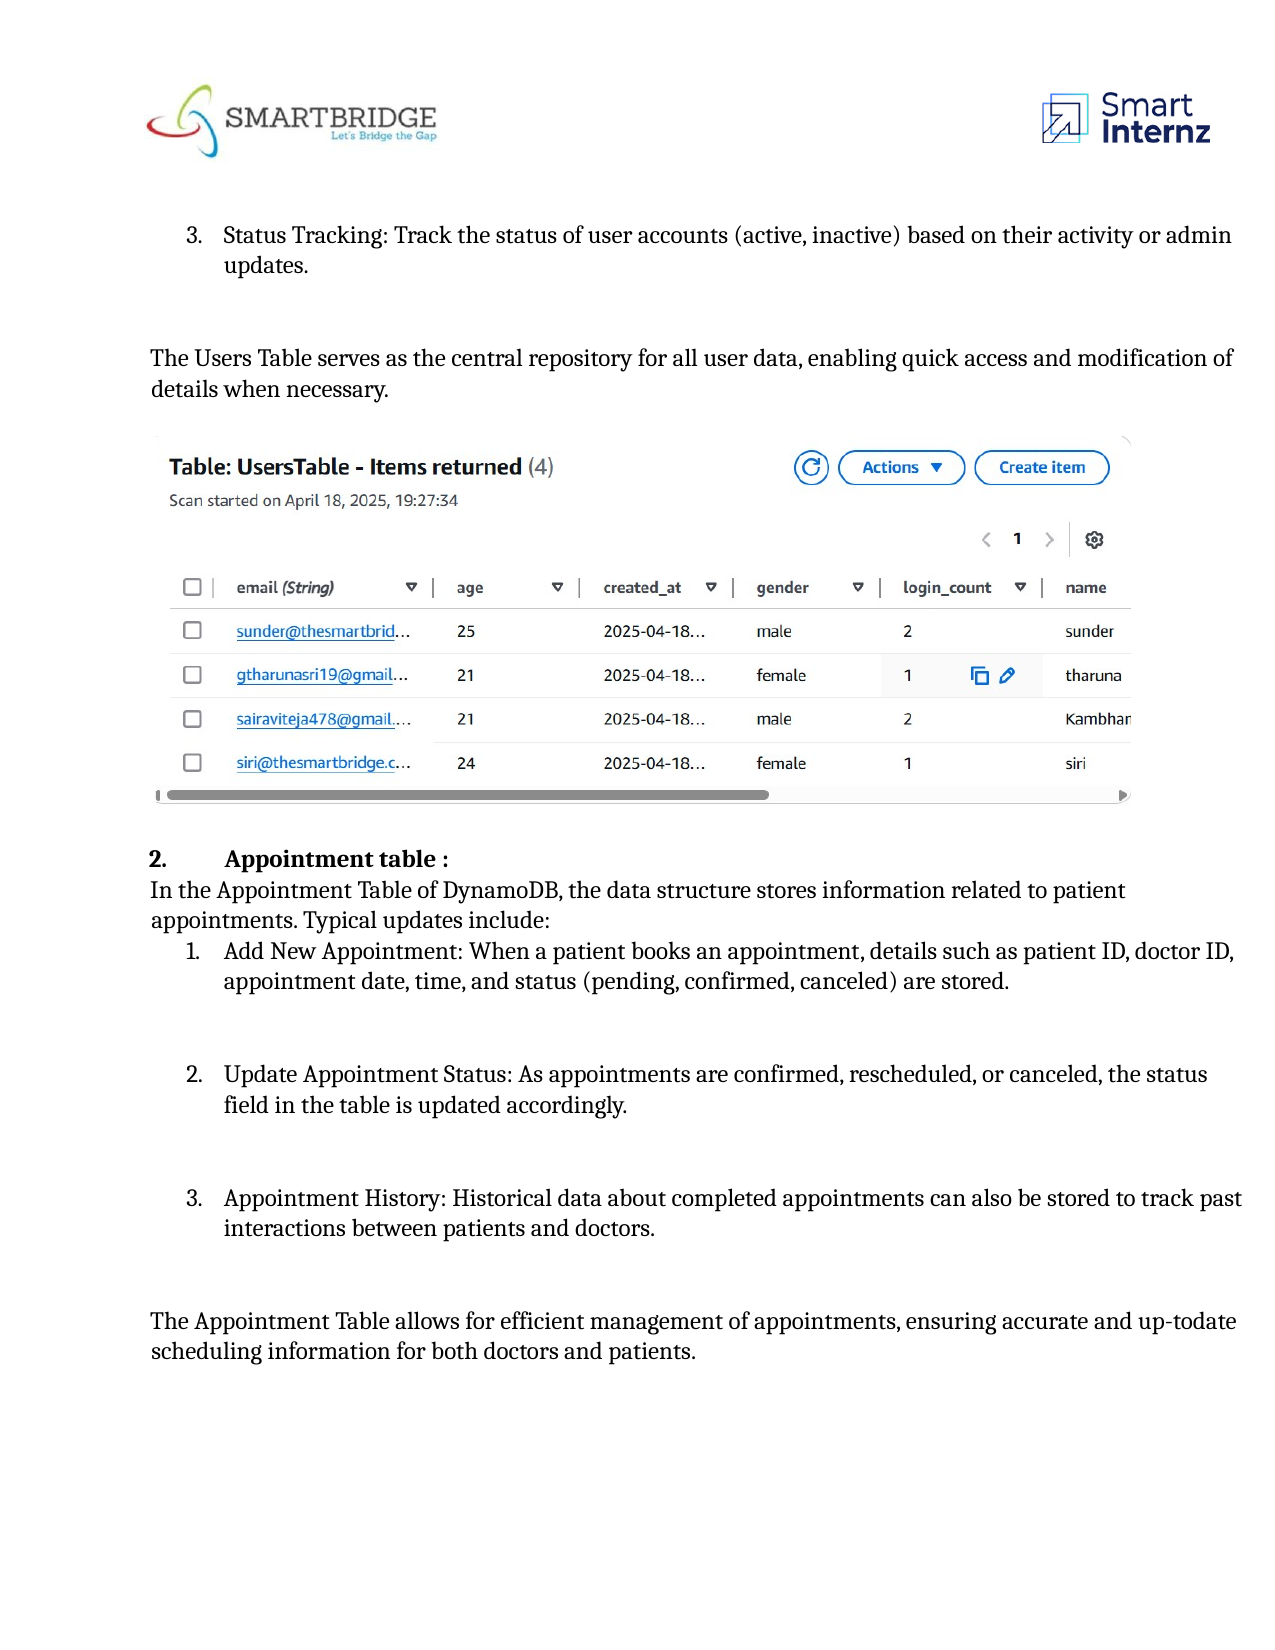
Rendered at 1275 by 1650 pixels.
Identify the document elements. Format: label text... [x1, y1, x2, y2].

picture [143, 78, 441, 163]
list Update Appointment Status: As appointments are confirmed, rescheduled, or canceled, the status field in the table is updated accordingly. [186, 1060, 1250, 1119]
text The Appointment Table allows for efficient management of appointments, ensuring accurate and up-todate scheduling information for both doctors and patients. [150, 1307, 1250, 1366]
list Appointment History: Historical data about completed appointments can also be stored to track past interactions between patients and doctors. [186, 1183, 1250, 1243]
picture [155, 436, 1131, 811]
list Status Tracking: Track the status of user accounts (active, inactive) based on their activity or admin updates. [186, 221, 1250, 280]
text In the Appointment Table of DynamoDB, the data structure stores information related to patient appointments. Typical updates include: [150, 876, 1250, 935]
text 2. Appointment table : [148, 844, 1253, 873]
text The Users Table serves as the central repository for all user data, enabling quick access and modification of details when necessary. [150, 344, 1250, 403]
list Add New Appointment: When a patient books an appointment, details such as patient ID, doctor ID, appointment date, time, and status (pending, confirmed, canceled) are stored. [186, 937, 1250, 996]
picture [1037, 92, 1214, 143]
